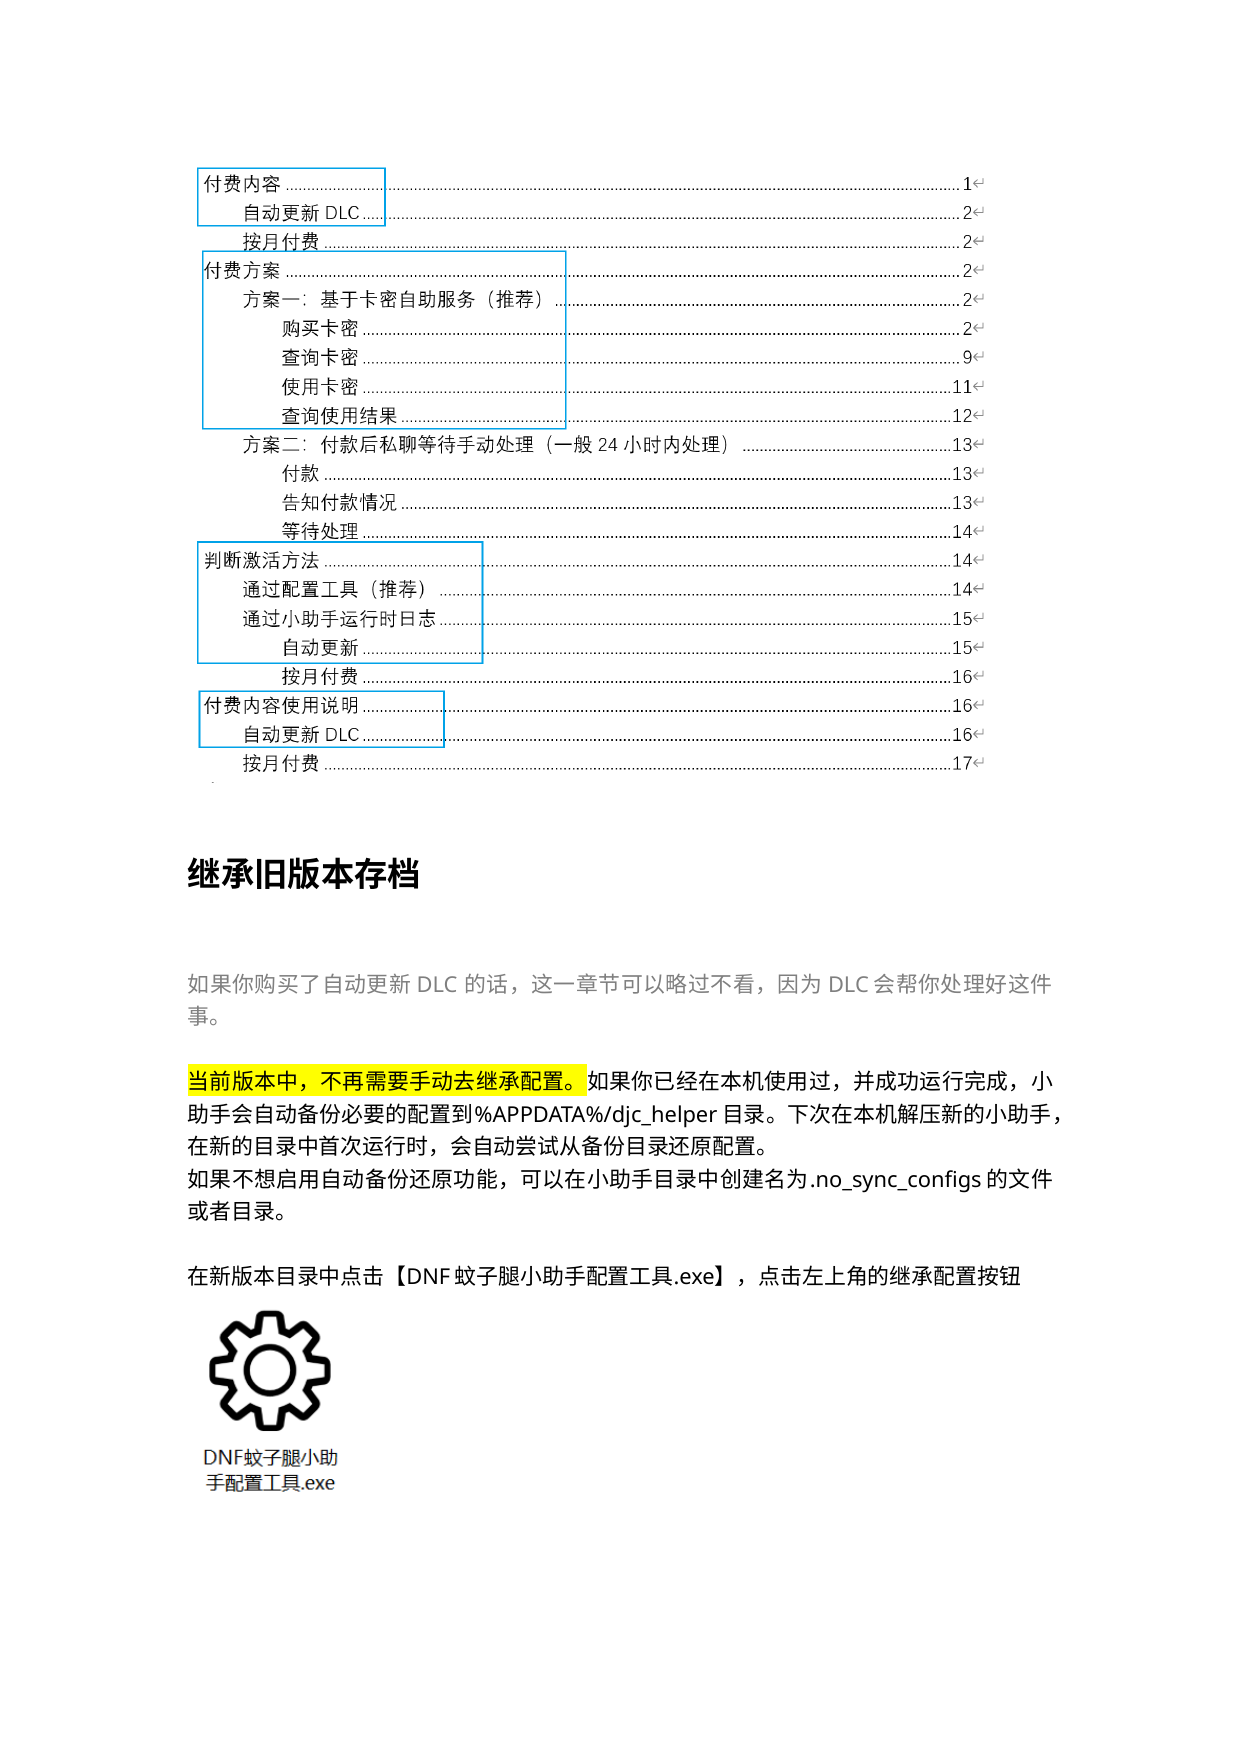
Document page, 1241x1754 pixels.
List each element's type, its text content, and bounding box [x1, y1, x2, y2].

subtitle 继承旧版本存档 [187, 839, 1053, 904]
picture [187, 162, 1053, 783]
text 在新版本目录中点击【DNF蚊子腿小助手配置工具.exe】，点击左上角的继承配置按钮 [187, 1259, 1053, 1291]
text 如果不想启用自动备份还原功能，可以在小助手目录中创建名为.no_sync_configs的文件或者目录。 [187, 1161, 1053, 1226]
text 如果你购买了自动更新DLC 的话，这一章节可以略过不看，因为DLC会帮你处理好这件事。 [187, 966, 1053, 1031]
text 当前版本中，不再需要手动去继承配置。如果你已经在本机使用过，并成功运行完成，小助手会自动备份必要的配置到%APPDATA%/djc_helper目录。下次在本机解压新的小助手，在新的目录中首次运行时，会自动尝试从备份目录还原配置。 [187, 1064, 1053, 1161]
picture [187, 1291, 353, 1500]
